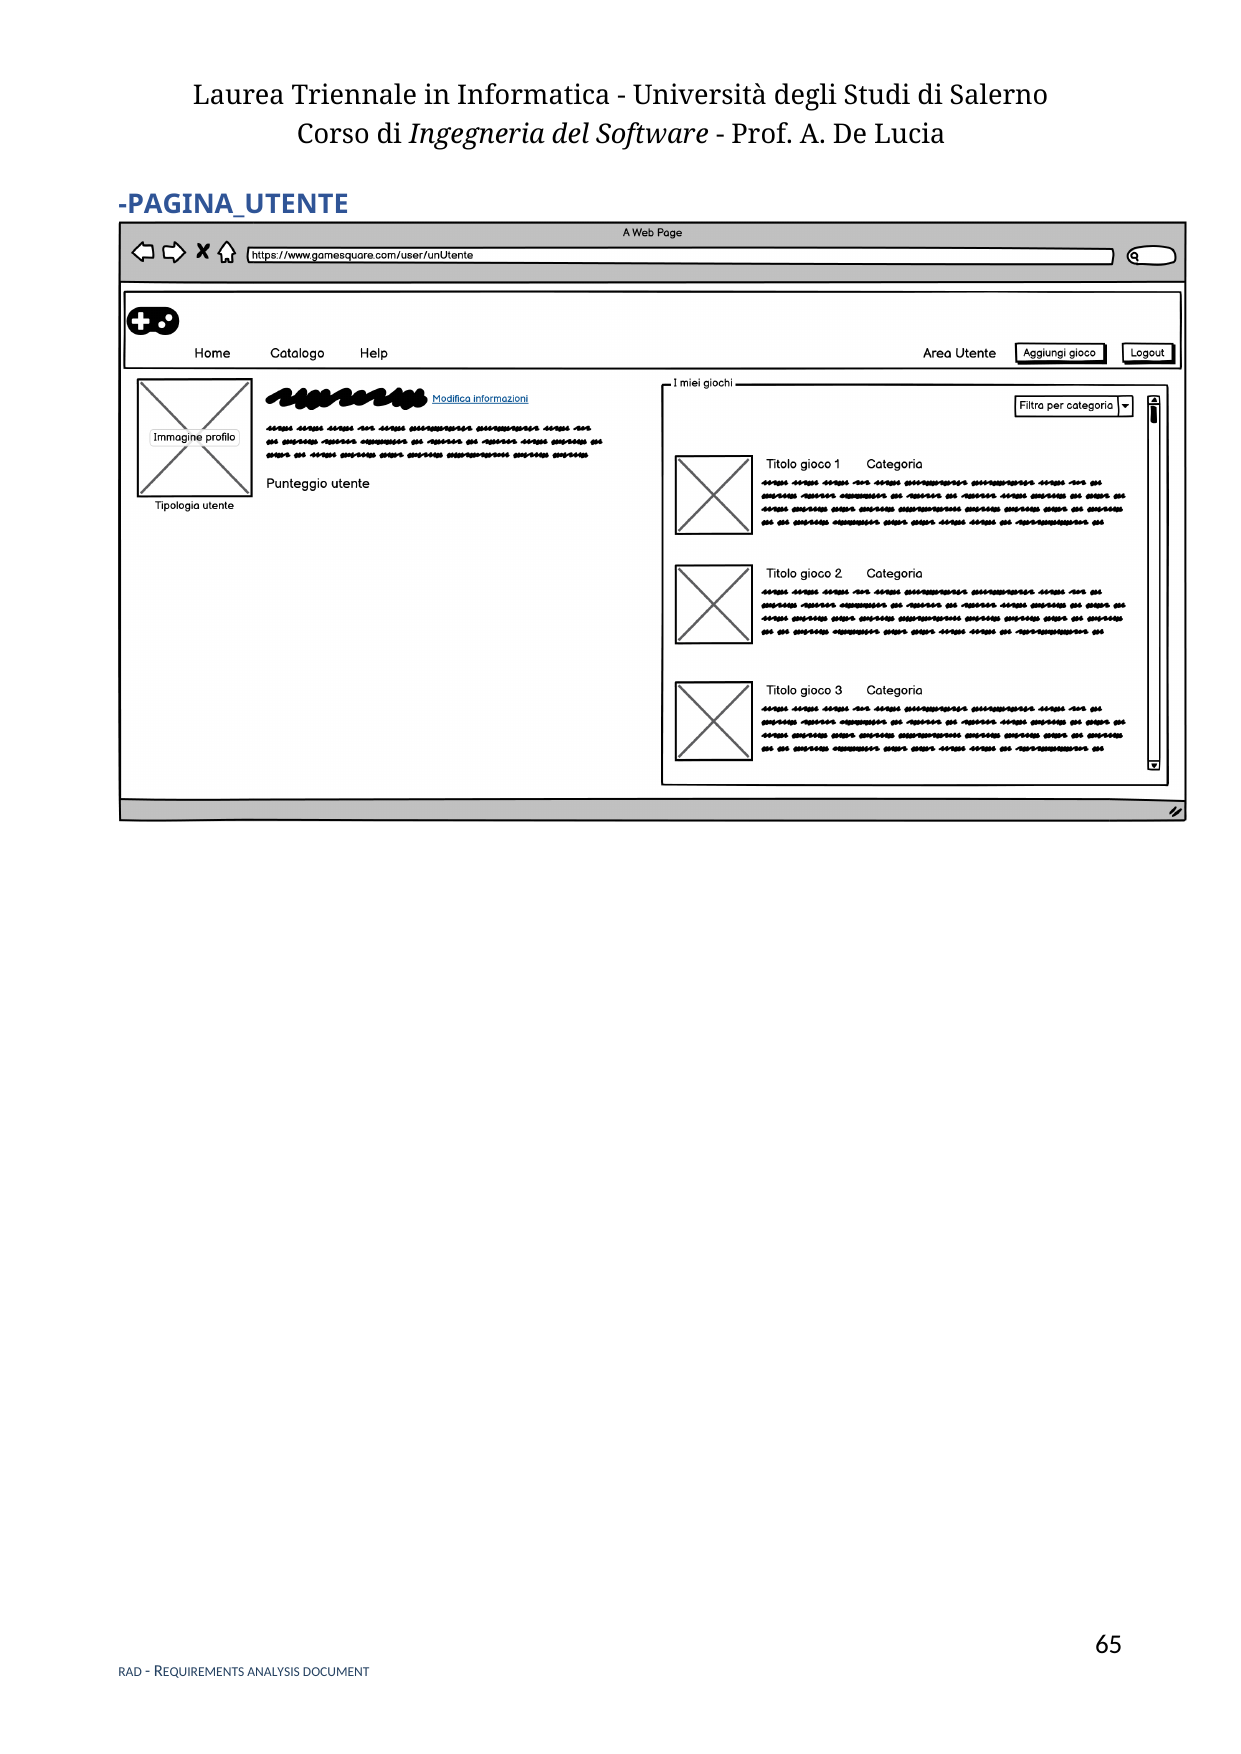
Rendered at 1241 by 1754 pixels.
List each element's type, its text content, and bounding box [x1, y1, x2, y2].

subtitle -PAGINA_UTENTE [118, 185, 1122, 221]
picture [118, 221, 1187, 822]
